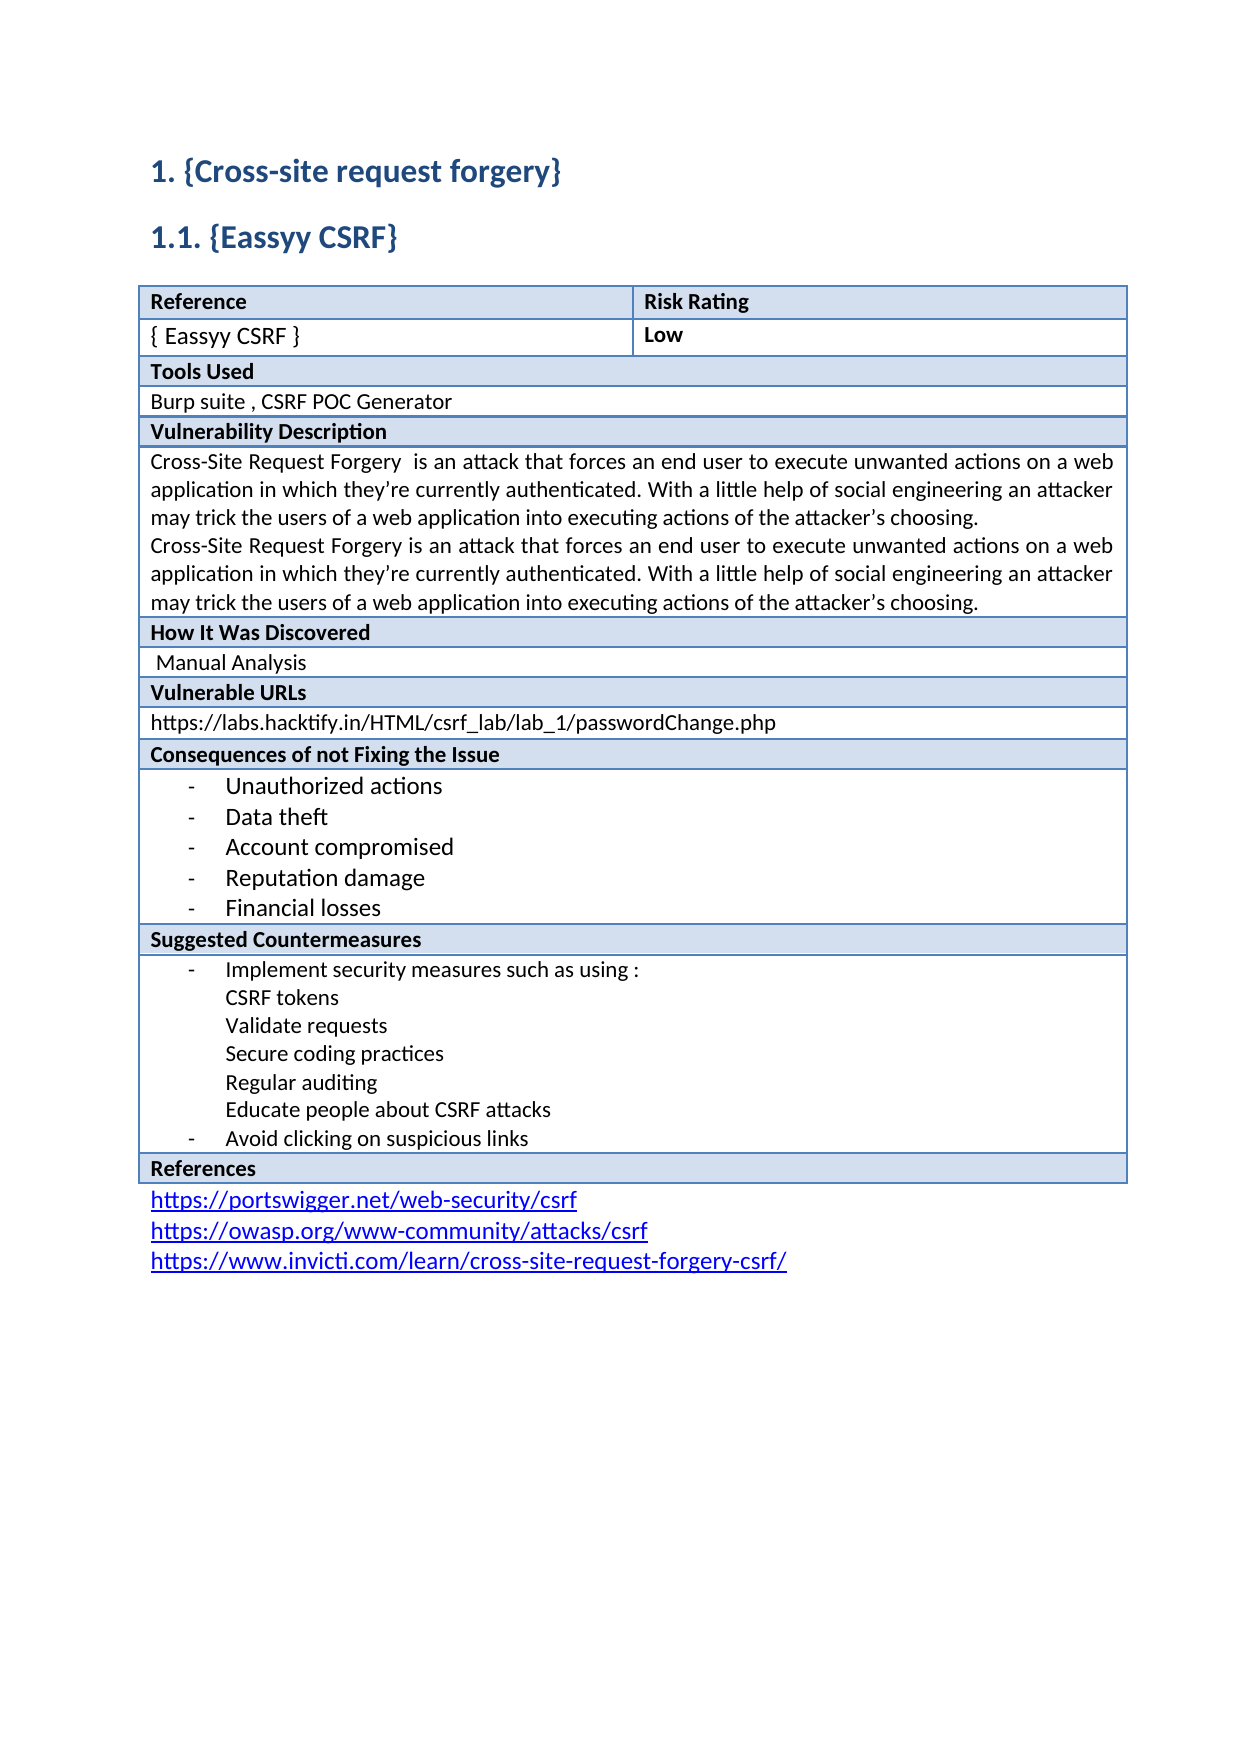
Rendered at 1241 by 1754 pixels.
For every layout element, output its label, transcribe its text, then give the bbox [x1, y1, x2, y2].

table_cell Tools Used [140, 357, 1126, 385]
table_cell Suggested Countermeasures [140, 925, 1126, 953]
table_header Reference [140, 287, 632, 318]
table_cell https://portswigger.net/web-security/csrf https://owasp.org/www-community/attacks/csrf https://www.invicti.com/learn/cross-site-request-forgery-csrf/ [139, 1184, 1127, 1337]
table_cell https://labs.hacktify.in/HTML/csrf_lab/lab_1/passwordChange.php [140, 708, 1126, 738]
subtitle 1. {Cross-site request forgery} [150, 150, 1090, 191]
table_cell References [140, 1154, 1126, 1182]
table_cell How It Was Discovered [140, 618, 1126, 646]
table_cell { Eassyy CSRF } [140, 320, 632, 355]
subtitle 1.1. {Eassyy CSRF} [150, 216, 1090, 256]
table_cell Unauthorized actions Data theft Account compromised Reputation damage Financial losses [140, 770, 1126, 923]
table_cell Vulnerability Description [140, 418, 1126, 445]
table_cell Burp suite , CSRF POC Generator [140, 387, 1126, 415]
table_cell Vulnerable URLs [140, 678, 1126, 706]
table_header Risk Rating [634, 287, 1126, 318]
table_cell Implement security measures such as using : CSRF tokens Validate requests Secure coding practices Regular auditing Educate people about CSRF attacks Avoid clicking on suspicious links [140, 956, 1126, 1152]
table_cell Low [634, 320, 1126, 355]
table_cell Manual Analysis [140, 648, 1126, 676]
table_cell Consequences of not Fixing the Issue [140, 740, 1126, 768]
table_cell Cross-Site Request Forgery is an attack that forces an end user to execute unwanted actions on a web application in which they’re currently authenticated. With a little help of social engineering an attacker may trick the users of a web application into executing actions of the attacker’s choosing. Cross-Site Request Forgery is an attack that forces an end user to execute unwanted actions on a web application in which they’re currently authenticated. With a little help of social engineering an attacker may trick the users of a web application into executing actions of the attacker’s choosing. [140, 448, 1126, 616]
